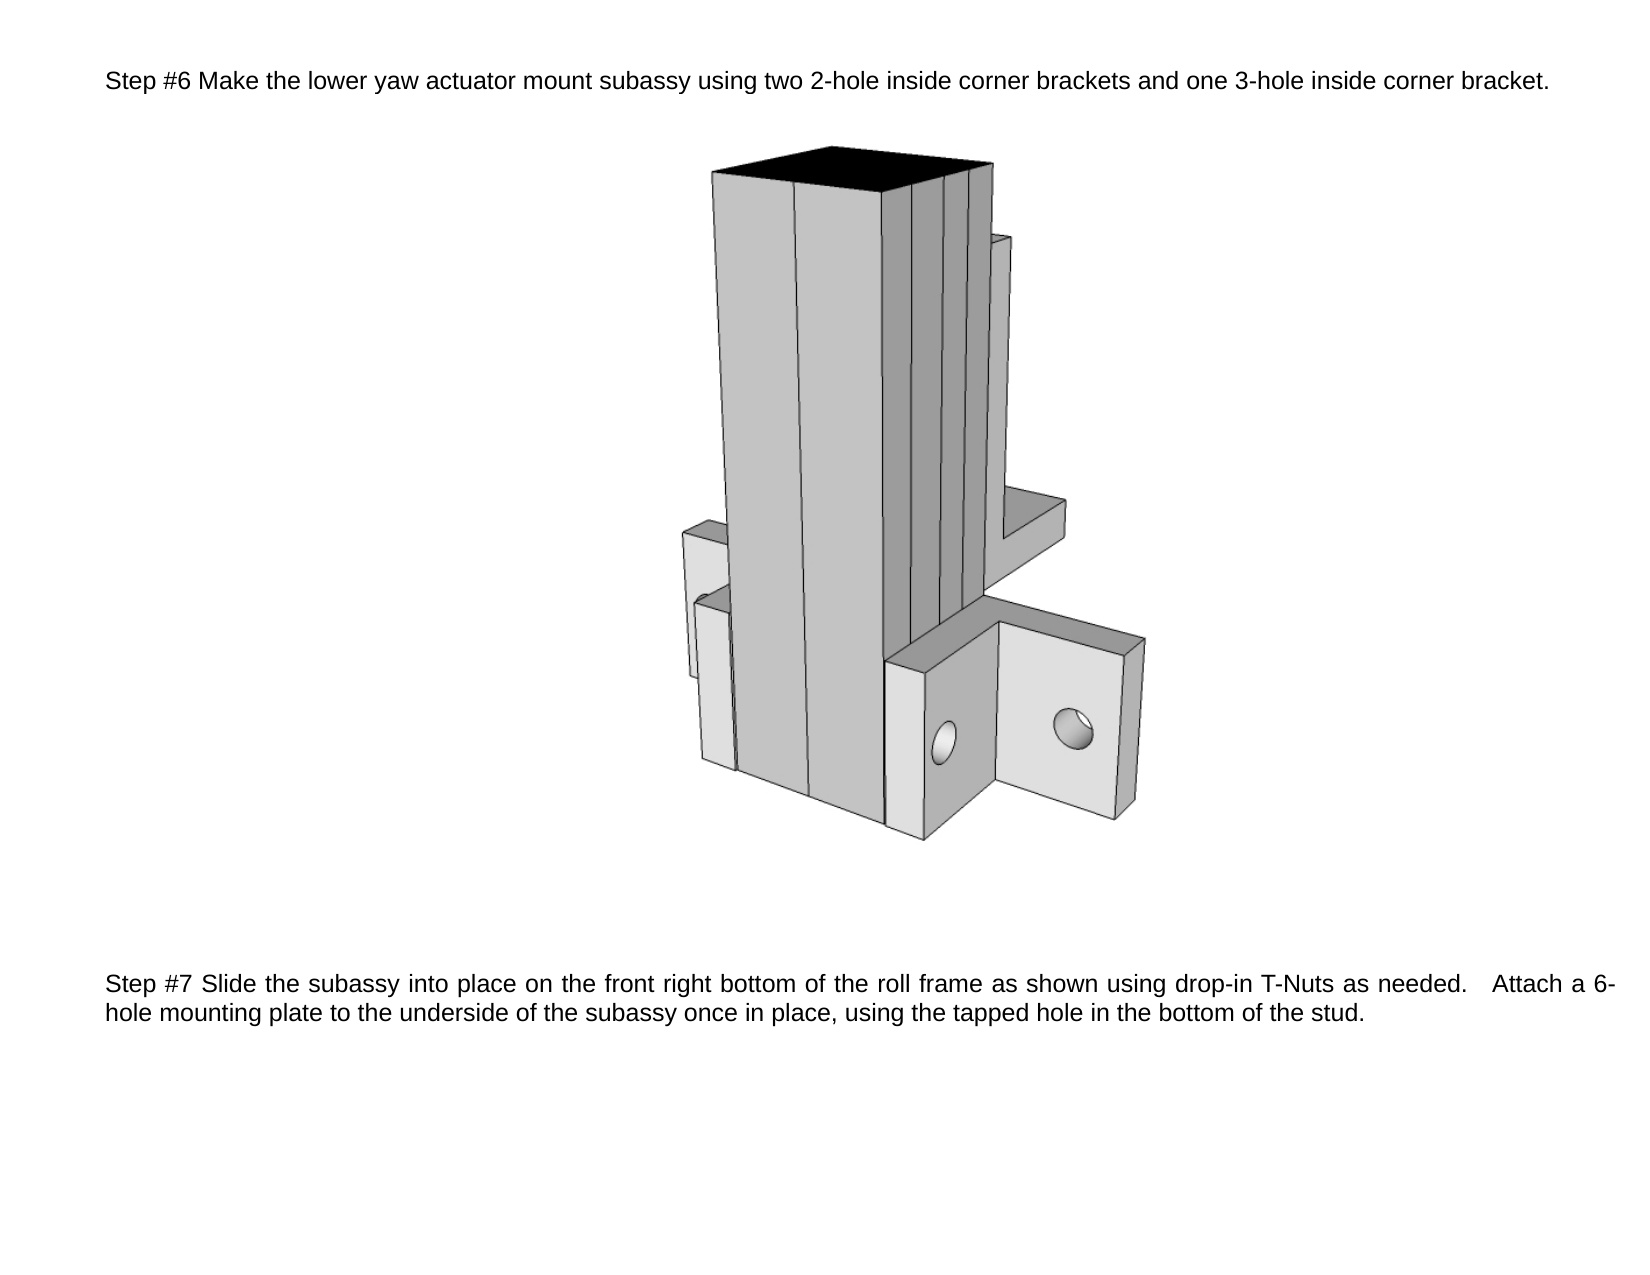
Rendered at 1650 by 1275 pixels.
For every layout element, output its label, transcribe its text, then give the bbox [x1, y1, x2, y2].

text Step #6 Make the lower yaw actuator using two 2-hole inside corner brackets and one 3-hole inside corner bracket. [105, 66, 1620, 94]
picture [105, 94, 1650, 941]
text Step #7 Slide the subassy into place on the front right bottom of the roll frame as shown using drop-in T-Nuts as needed. Attach a 6-hole mounting plate to the underside of the subassy once in place, using the tapped hole in the bottom of the stud. [105, 969, 1620, 1027]
